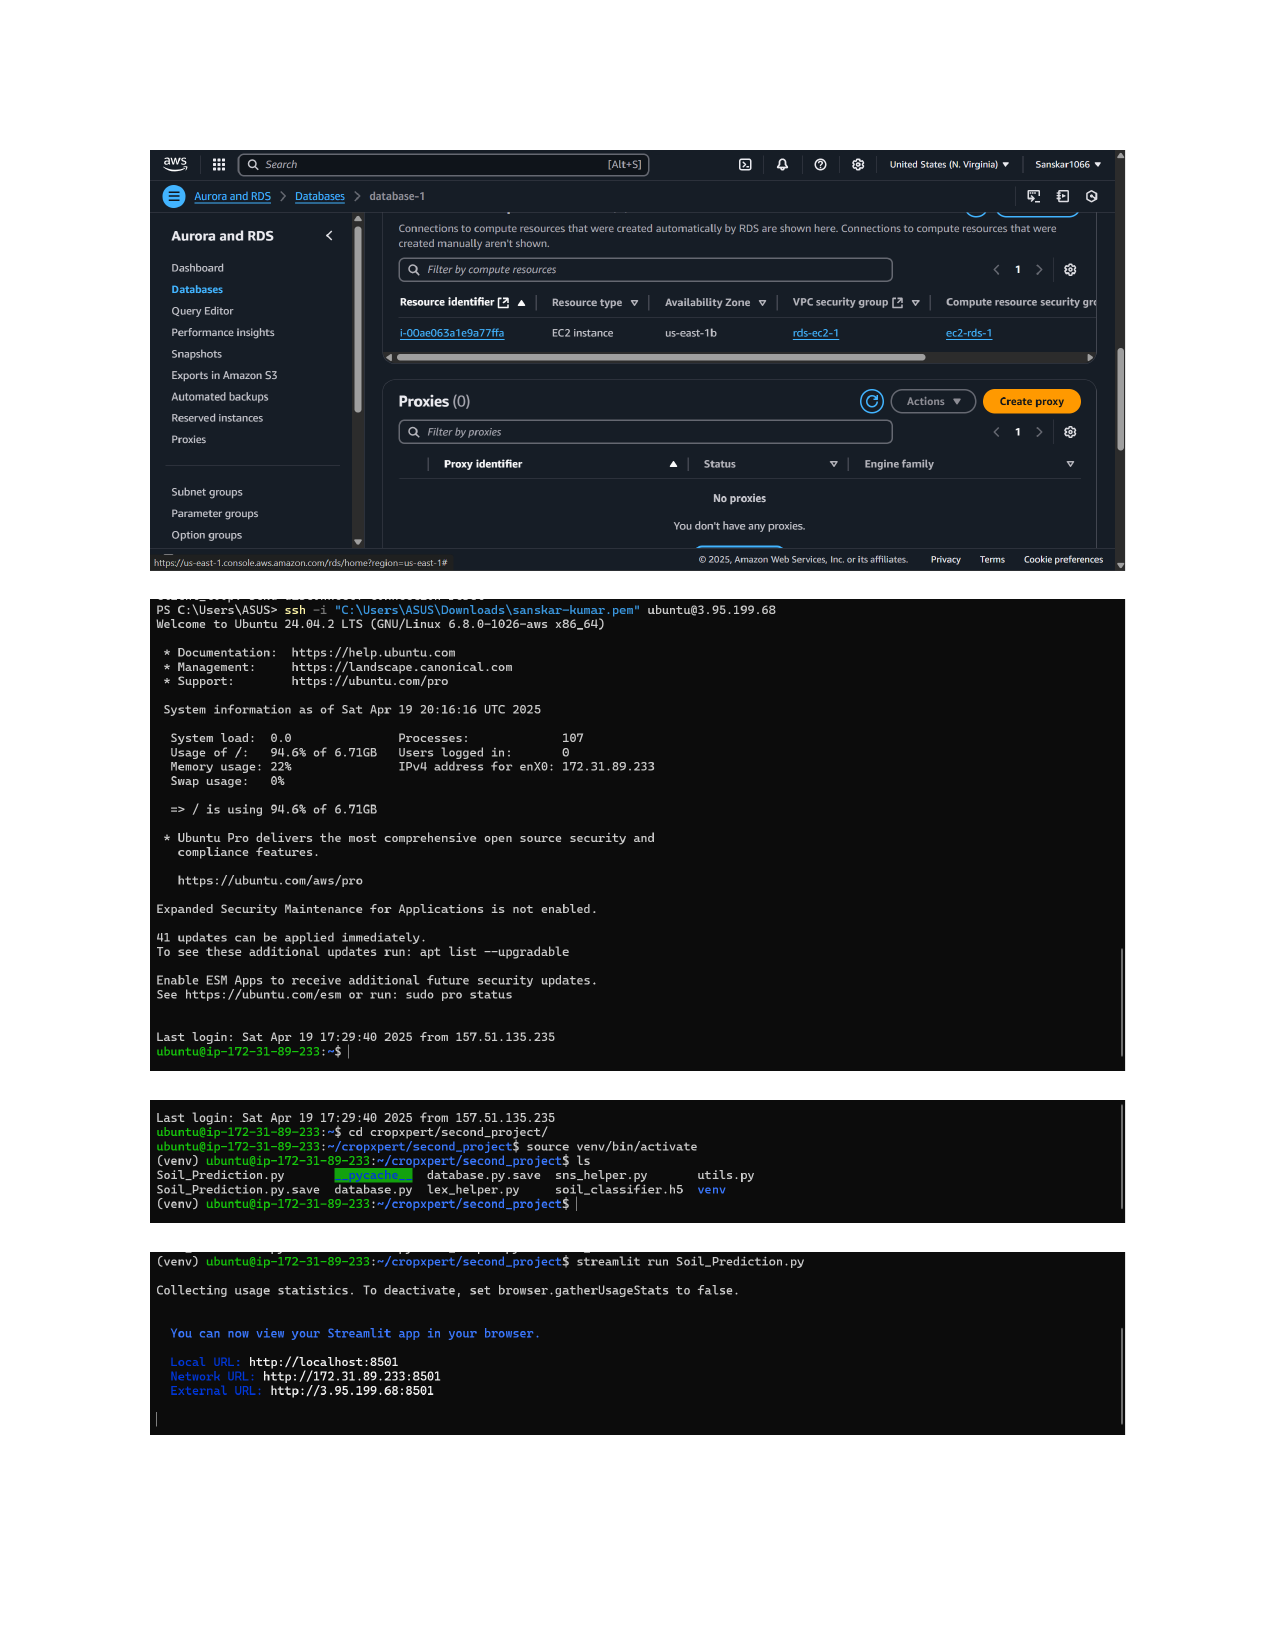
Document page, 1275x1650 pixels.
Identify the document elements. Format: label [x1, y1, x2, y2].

picture [150, 1252, 1125, 1435]
picture [150, 599, 1125, 1071]
picture [150, 1100, 1125, 1223]
picture [150, 150, 1125, 571]
